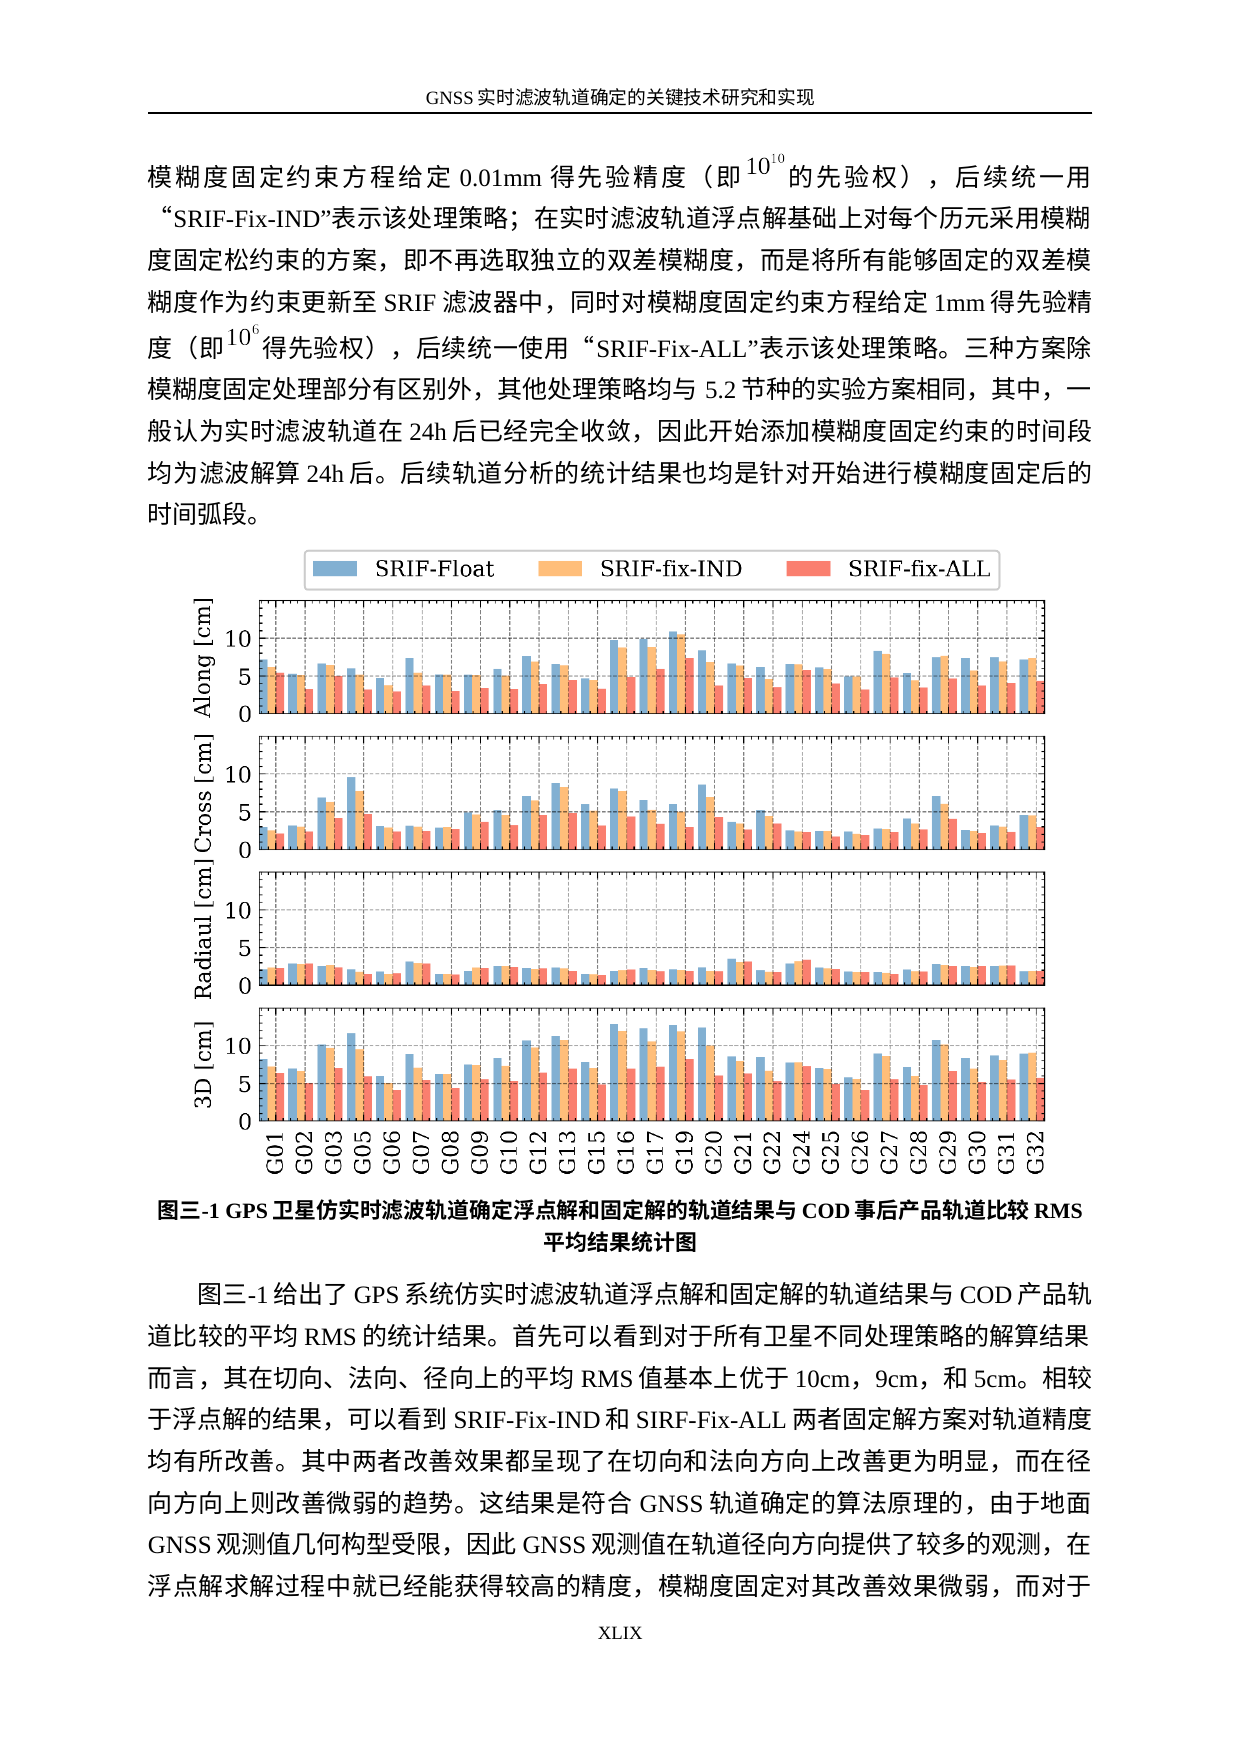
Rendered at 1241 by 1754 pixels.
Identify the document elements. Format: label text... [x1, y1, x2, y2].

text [148, 1269, 1092, 1603]
text GPS卫星仿实时滤波轨道确定浮点解和固定解的轨道结果与COD事后产品轨道比较RMS平均结果统计图 [148, 1193, 1092, 1257]
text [148, 148, 1092, 531]
picture [186, 543, 1054, 1181]
